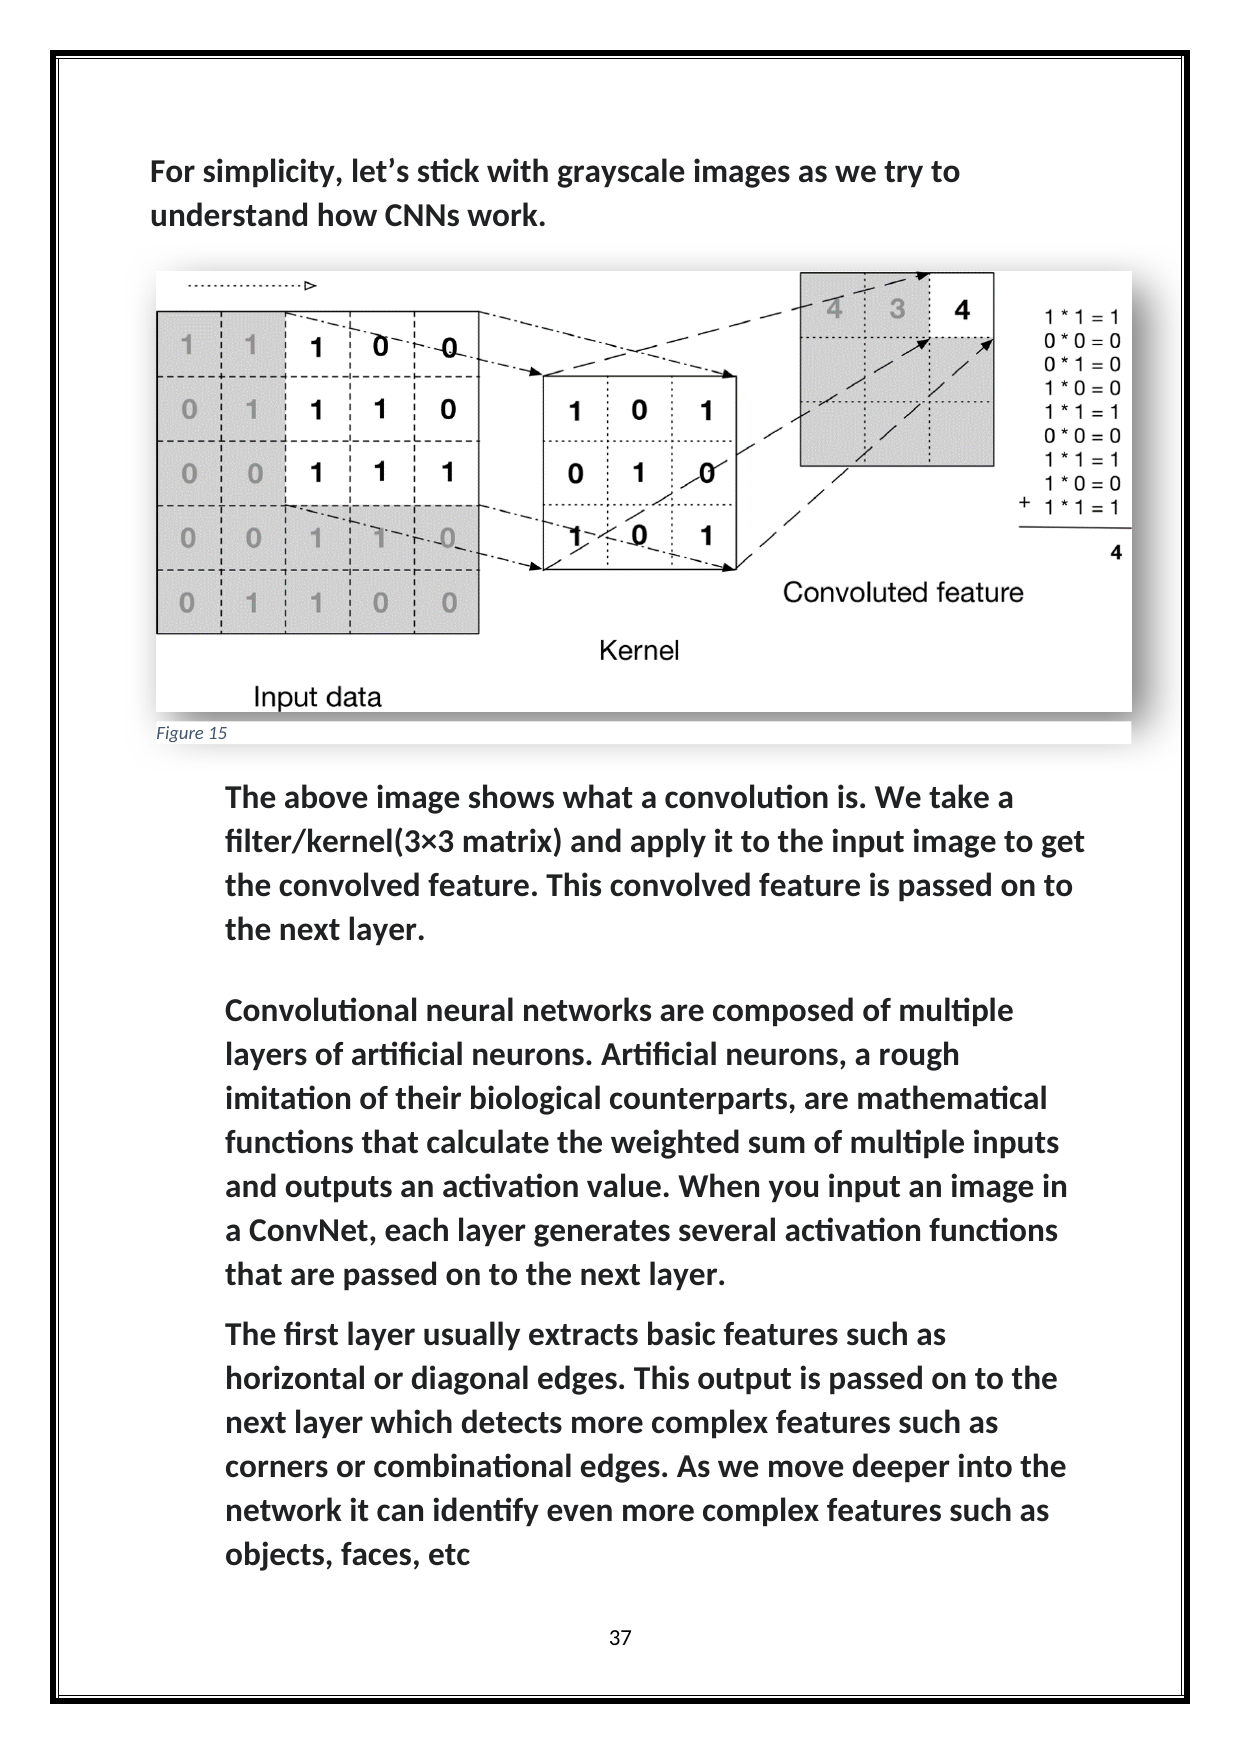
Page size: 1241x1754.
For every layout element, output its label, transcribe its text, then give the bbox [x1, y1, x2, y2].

text Convolutional neural networks are composed of multiple layers of artificial neurons. Artificial neurons, a rough imitation of their biological counterparts, are mathematical functions that calculate the weighted sum of multiple inputs and outputs an activation value. When you input an image in a ConvNet, each layer generates several activation functions that are passed on to the next layer. [225, 989, 1090, 1293]
text The above image shows what a convolution is. We take a filter/kernel(3×3 matrix) and apply it to the input image to get the convolved feature. This convolved feature is passed on to the next layer. [225, 776, 1090, 948]
text The first layer usually extracts basic features such as horizontal or diagonal edges. This output is passed on to the next layer which detects more complex features such as corners or combinational edges. As we move deeper into the network it can identify even more complex features such as objects, faces, etc [225, 1313, 1090, 1574]
picture [156, 271, 1132, 712]
text For simplicity, let’s stick with grayscale images as we try to understand how CNNs work. [150, 150, 1090, 235]
